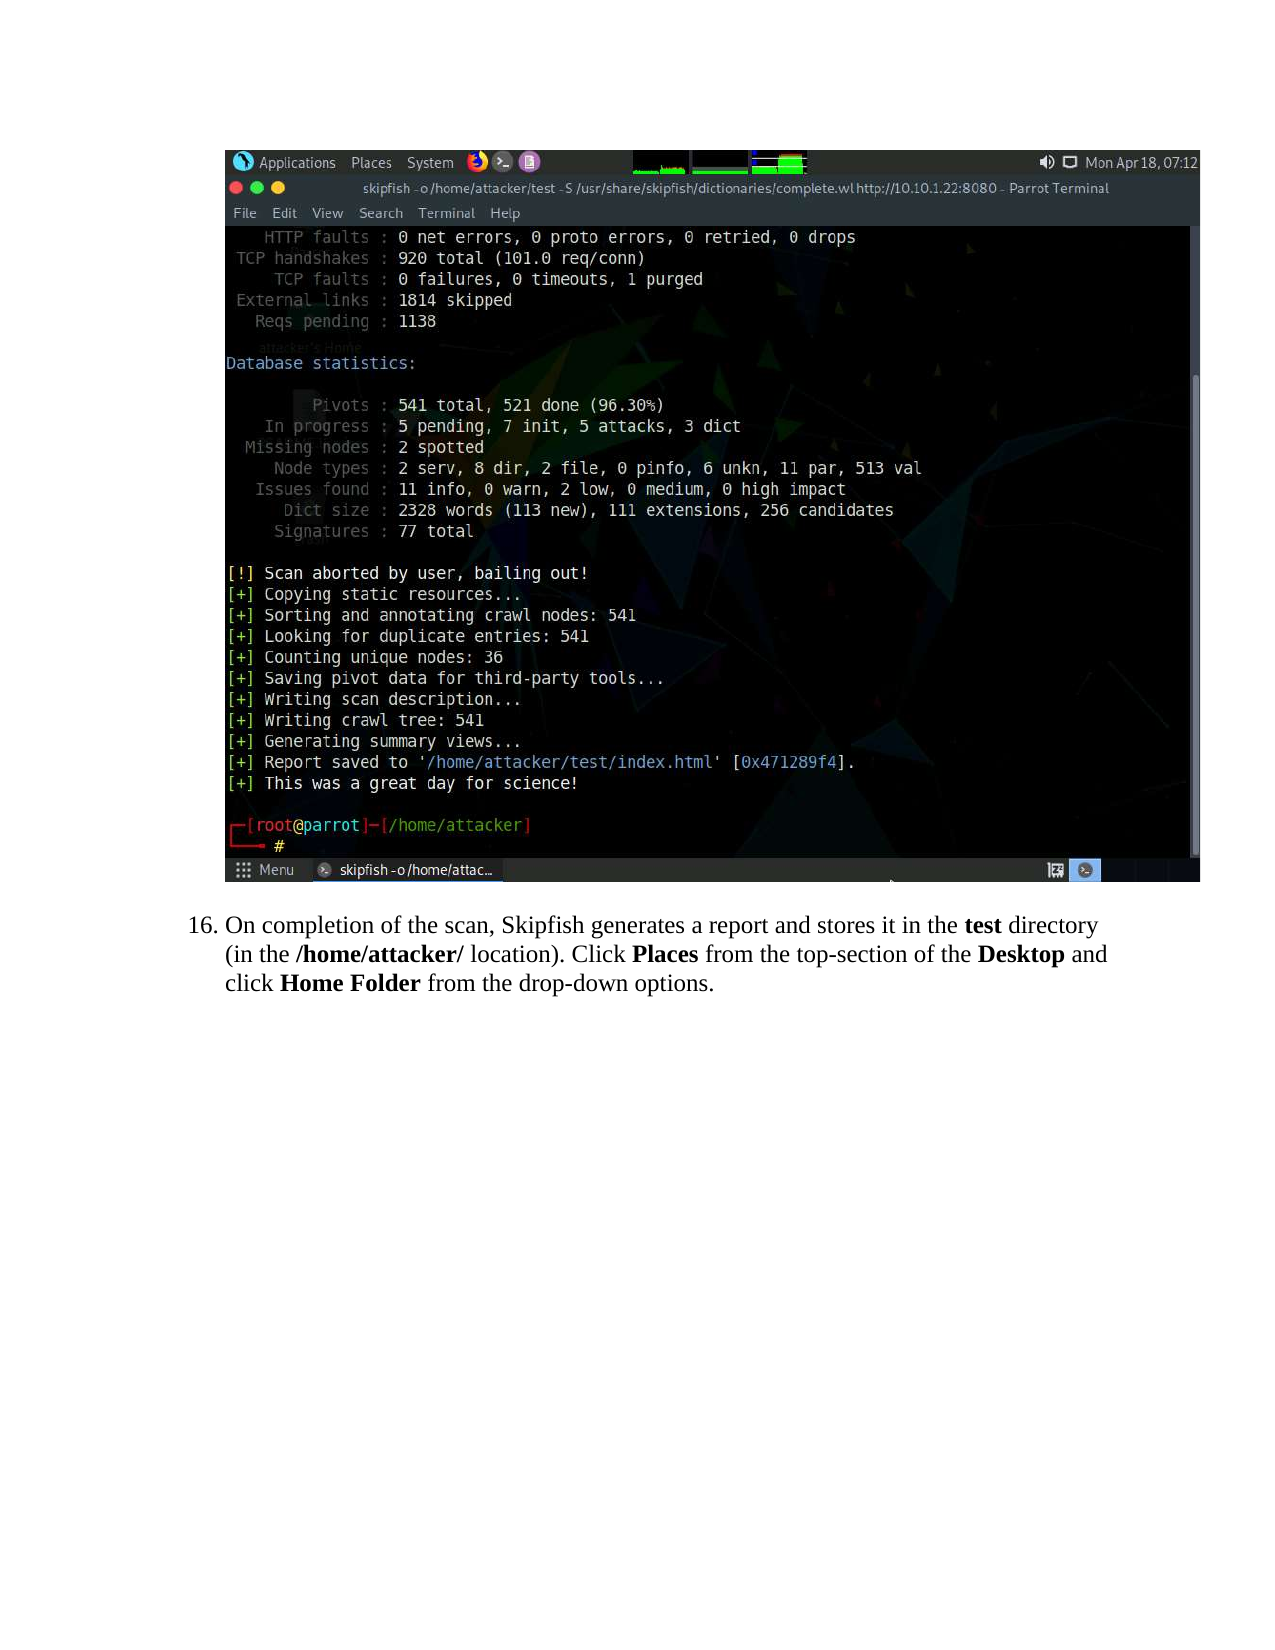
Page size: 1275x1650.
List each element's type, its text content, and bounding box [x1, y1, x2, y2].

picture [225, 150, 1200, 882]
list On completion of the scan, Skipfish generates a report and stores it in the test directory (in the /home/attacker/ location). Click Places from the top-section of the Desktop and click Home Folder from the drop-down options. [187, 910, 1125, 997]
